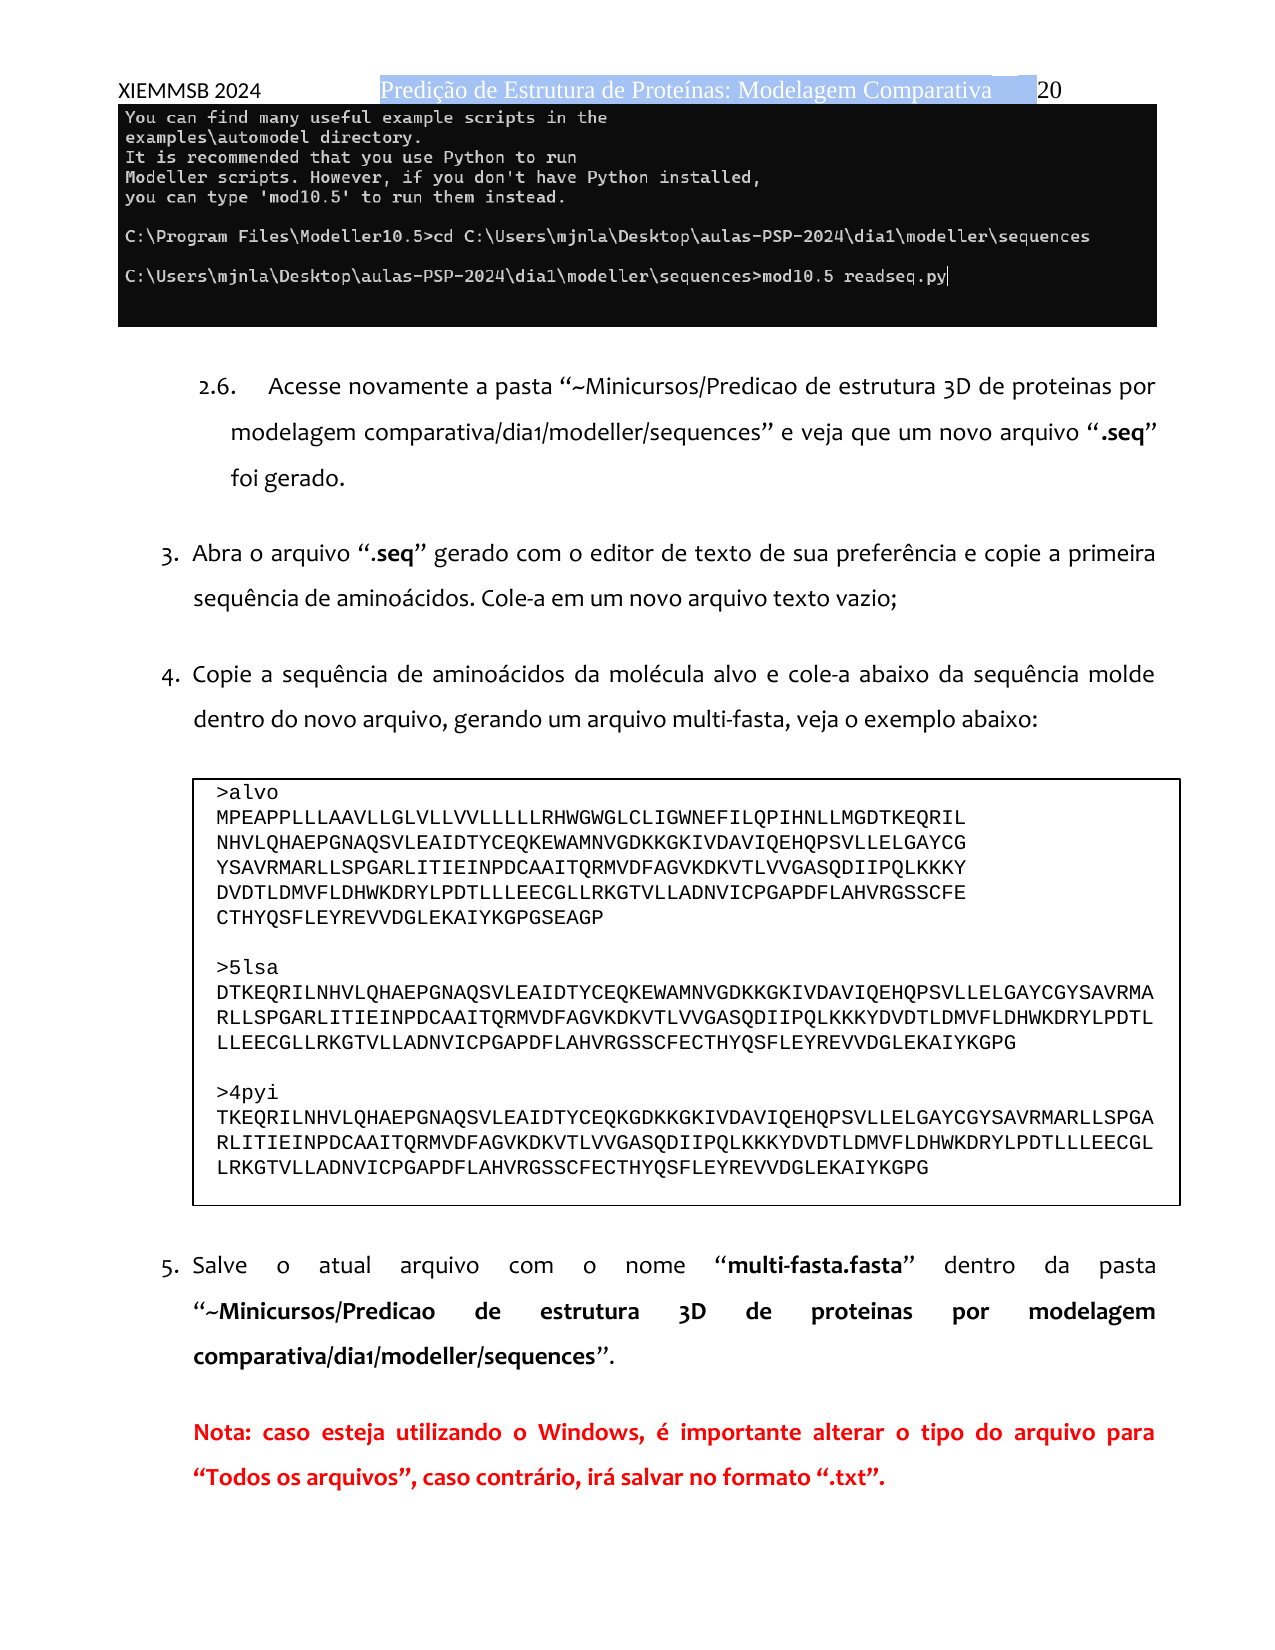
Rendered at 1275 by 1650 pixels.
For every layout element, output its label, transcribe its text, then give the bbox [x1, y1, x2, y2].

list Abra o arquivo “.seq” gerado com o editor de texto de sua preferência e copie a primeira sequência de aminoácidos. Cole-a em um novo arquivo texto vazio; [156, 537, 1157, 614]
list Salve o atual arquivo com o nome “multi-fasta.fasta” dentro da pasta “~Minicursos/Predicao de estrutura 3D de proteinas por modelagem comparativa/dia1/modeller/sequences”. [156, 1250, 1157, 1372]
list Copie a sequência de aminoácidos da molécula alvo e cole-a abaixo da sequência molde dentro do novo arquivo, gerando um arquivo multi-fasta, veja o exemplo abaixo: [156, 658, 1157, 735]
text Nota: caso esteja utilizando o Windows, é importante alterar o tipo do arquivo para “Todos os arquivos”, caso contrário, irá salvar no formato “.txt”. [193, 1416, 1157, 1493]
list Acesse novamente a pasta “~Minicursos/Predicao de estrutura 3D de proteinas por modelagem comparativa/dia1/modeller/sequences” e veja que um novo arquivo “.seq” foi gerado. [193, 371, 1157, 493]
picture [118, 104, 1157, 327]
